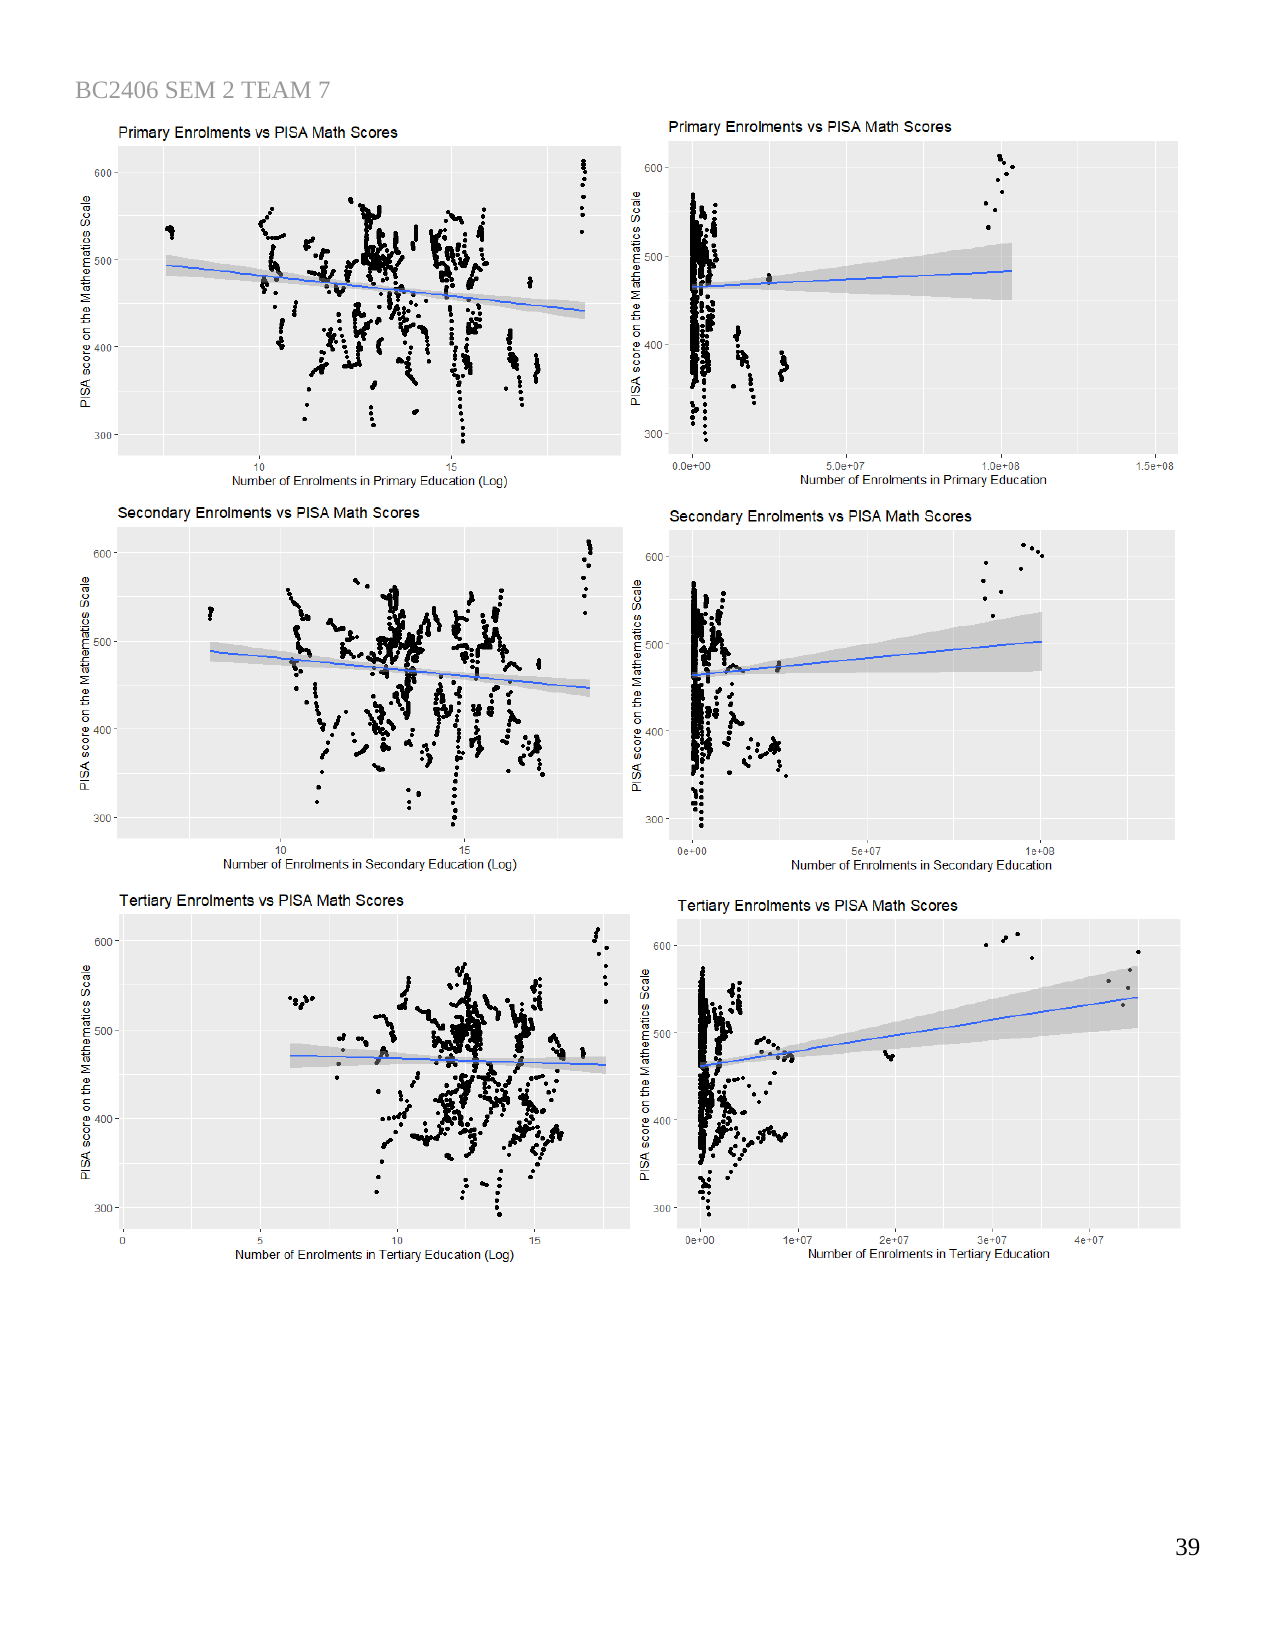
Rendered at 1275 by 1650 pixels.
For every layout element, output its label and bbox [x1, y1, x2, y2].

picture [75, 888, 1186, 1263]
picture [75, 118, 1183, 490]
picture [75, 503, 1179, 875]
